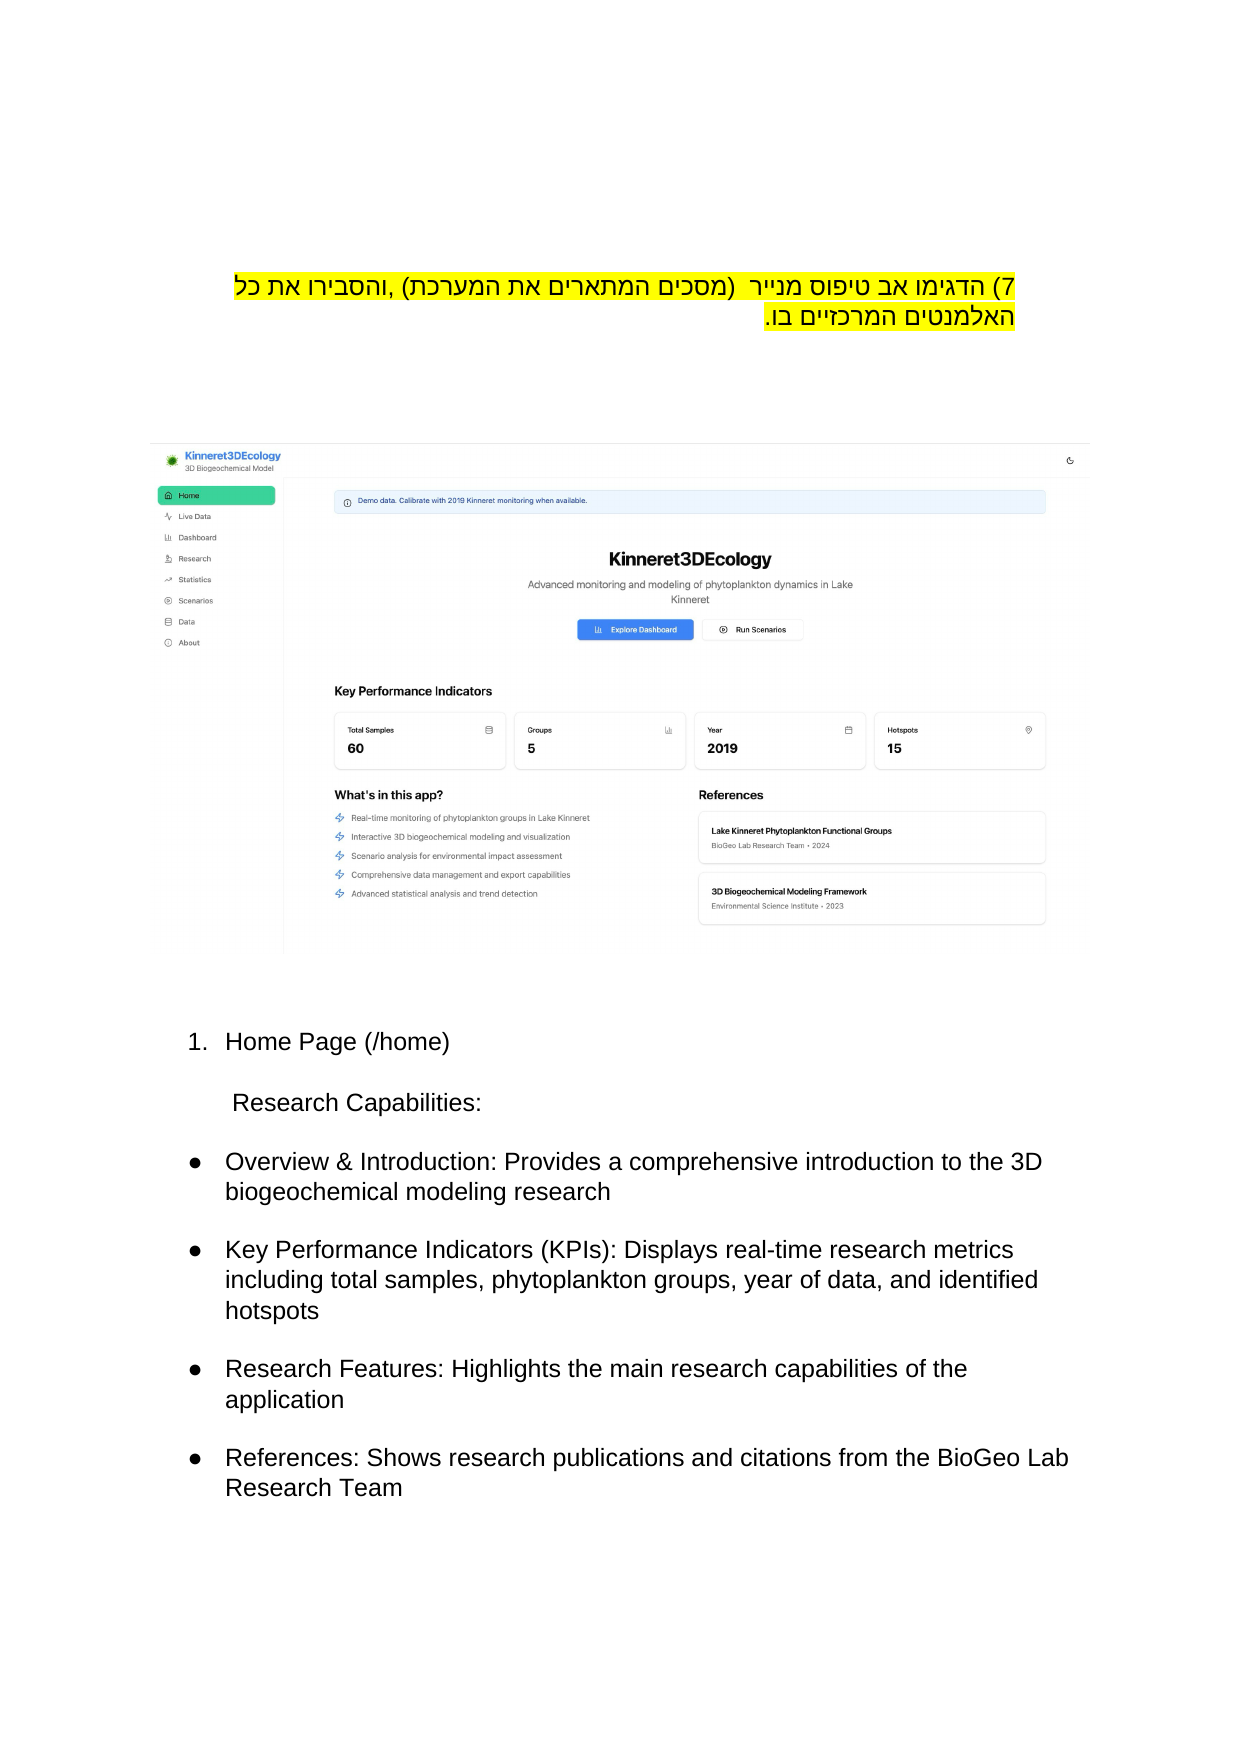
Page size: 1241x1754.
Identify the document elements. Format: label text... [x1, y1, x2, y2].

list Research Features: Highlights the main research capabilities of the application [187, 1354, 1090, 1441]
picture [150, 443, 1090, 954]
list Key Performance Indicators (KPIs): Displays real-time research metrics including total samples, phytoplankton groups, year of data, and identified hotspots [187, 1235, 1090, 1353]
list Home Page (/home) Research Capabilities: [187, 1027, 1090, 1145]
list Overview & Introduction: Provides a comprehensive introduction to the 3D biogeochemical modeling research [187, 1146, 1090, 1233]
text 7) הדגימו אב טיפוס מנייר (מסכים המתארים את המערכת) ,והסבירו את כל האלמנטים המרכזיים בו. [150, 272, 1015, 331]
list References: Shows research publications and citations from the BioGeo Lab Research Team [187, 1443, 1090, 1530]
